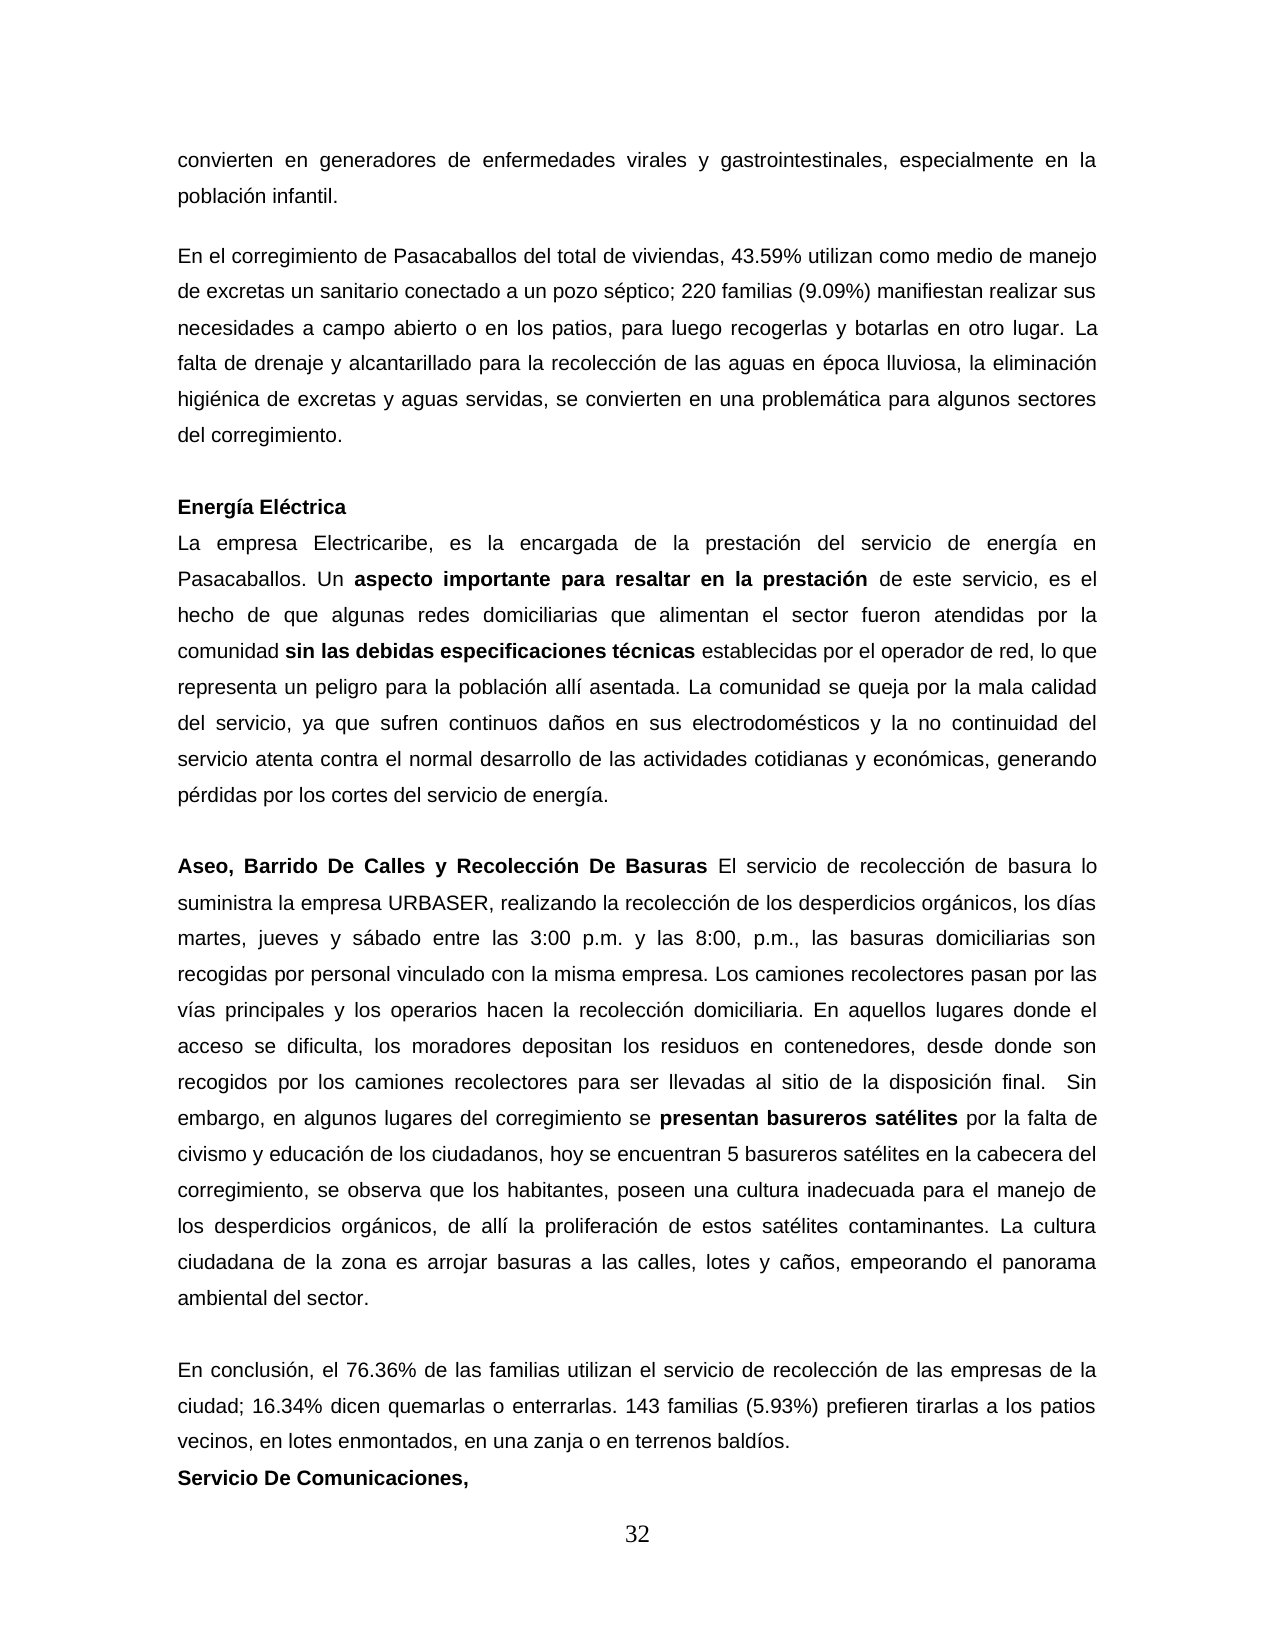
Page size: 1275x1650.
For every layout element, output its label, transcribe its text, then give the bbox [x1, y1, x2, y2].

text La empresa Electricaribe, es la encargada de la prestación del servicio de energía en Pasacaballos. Un aspecto importante para resaltar en la prestación de este servicio, es el hecho de que algunas redes domiciliarias que alimentan el sector fueron atendidas por la comunidad sin las debidas especificaciones técnicas establecidas por el operador de red, lo que representa un peligro para la población allí asentada. La comunidad se queja por la mala calidad del servicio, ya que sufren continuos daños en sus electrodomésticos y la no continuidad del servicio atenta contra el normal desarrollo de las actividades cotidianas y económicas, generando pérdidas por los cortes del servicio de energía. [177, 531, 1098, 806]
text En el corregimiento de Pasacaballos del total de viviendas, 43.59% utilizan como medio de manejo de excretas un sanitario conectado a un pozo séptico; 220 familias (9.09%) manifiestan realizar sus necesidades a campo abierto o en los patios, para luego recogerlas y botarlas en otro lugar. La falta de drenaje y alcantarillado para la recolección de las aguas en época lluviosa, la eliminación higiénica de excretas y aguas servidas, se convierten en una problemática para algunos sectores del corregimiento. [177, 243, 1098, 447]
text Aseo, Barrido De Calles y Recolección De Basuras El servicio de recolección de basura lo suministra la empresa URBASER, realizando la recolección de los desperdicios orgánicos, los días martes, jueves y sábado entre las 3:00 p.m. y las 8:00, p.m., las basuras domiciliarias son recogidas por personal vinculado con la misma empresa. Los camiones recolectores pasan por las vías principales y los operarios hacen la recolección domiciliaria. En aquellos lugares donde el acceso se dificulta, los moradores depositan los residuos en contenedores, desde donde son recogidos por los camiones recolectores para ser llevadas al sitio de la disposición final. Sin embargo, en algunos lugares del corregimiento se presentan basureros satélites por la falta de civismo y educación de los ciudadanos, hoy se encuentran 5 basureros satélites en la cabecera del corregimiento, se observa que los habitantes, poseen una cultura inadecuada para el manejo de los desperdicios orgánicos, de allí la proliferación de estos satélites contaminantes. La cultura ciudadana de la zona es arrojar basuras a las calles, lotes y caños, empeorando el panorama ambiental del sector. [177, 854, 1098, 1309]
text Energía Eléctrica [177, 495, 1098, 519]
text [177, 148, 1098, 207]
text Servicio De Comunicaciones, [177, 1465, 1098, 1489]
text En conclusión, el 76.36% de las familias utilizan el servicio de recolección de las empresas de la ciudad; 16.34% dicen quemarlas o enterrarlas. 143 familias (5.93%) prefieren tirarlas a los patios vecinos, en lotes enmontados, en una zanja o en terrenos baldíos. [177, 1357, 1098, 1453]
